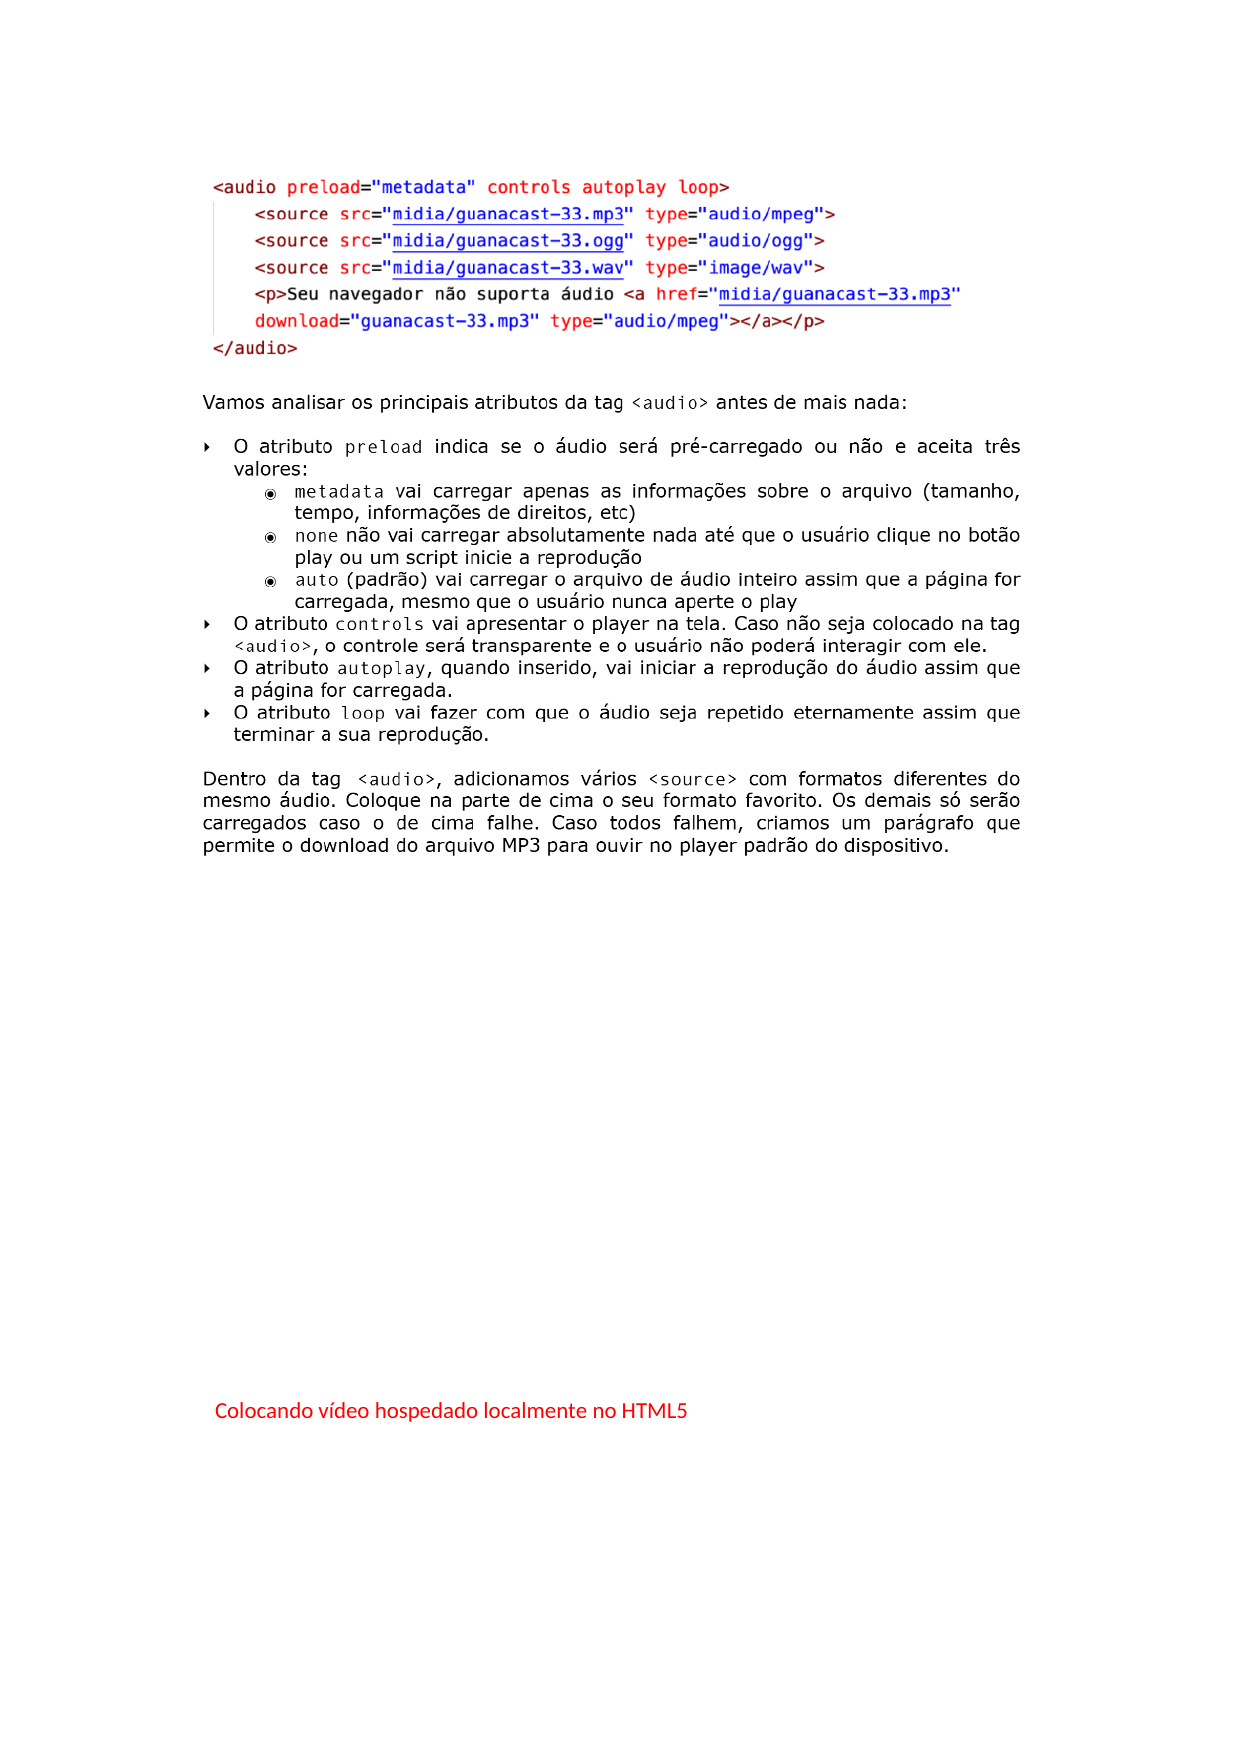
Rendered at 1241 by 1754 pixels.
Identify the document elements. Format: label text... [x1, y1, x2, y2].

picture [177, 147, 1063, 862]
text Colocando vídeo hospedado localmente no HTML5 [215, 1396, 1063, 1424]
